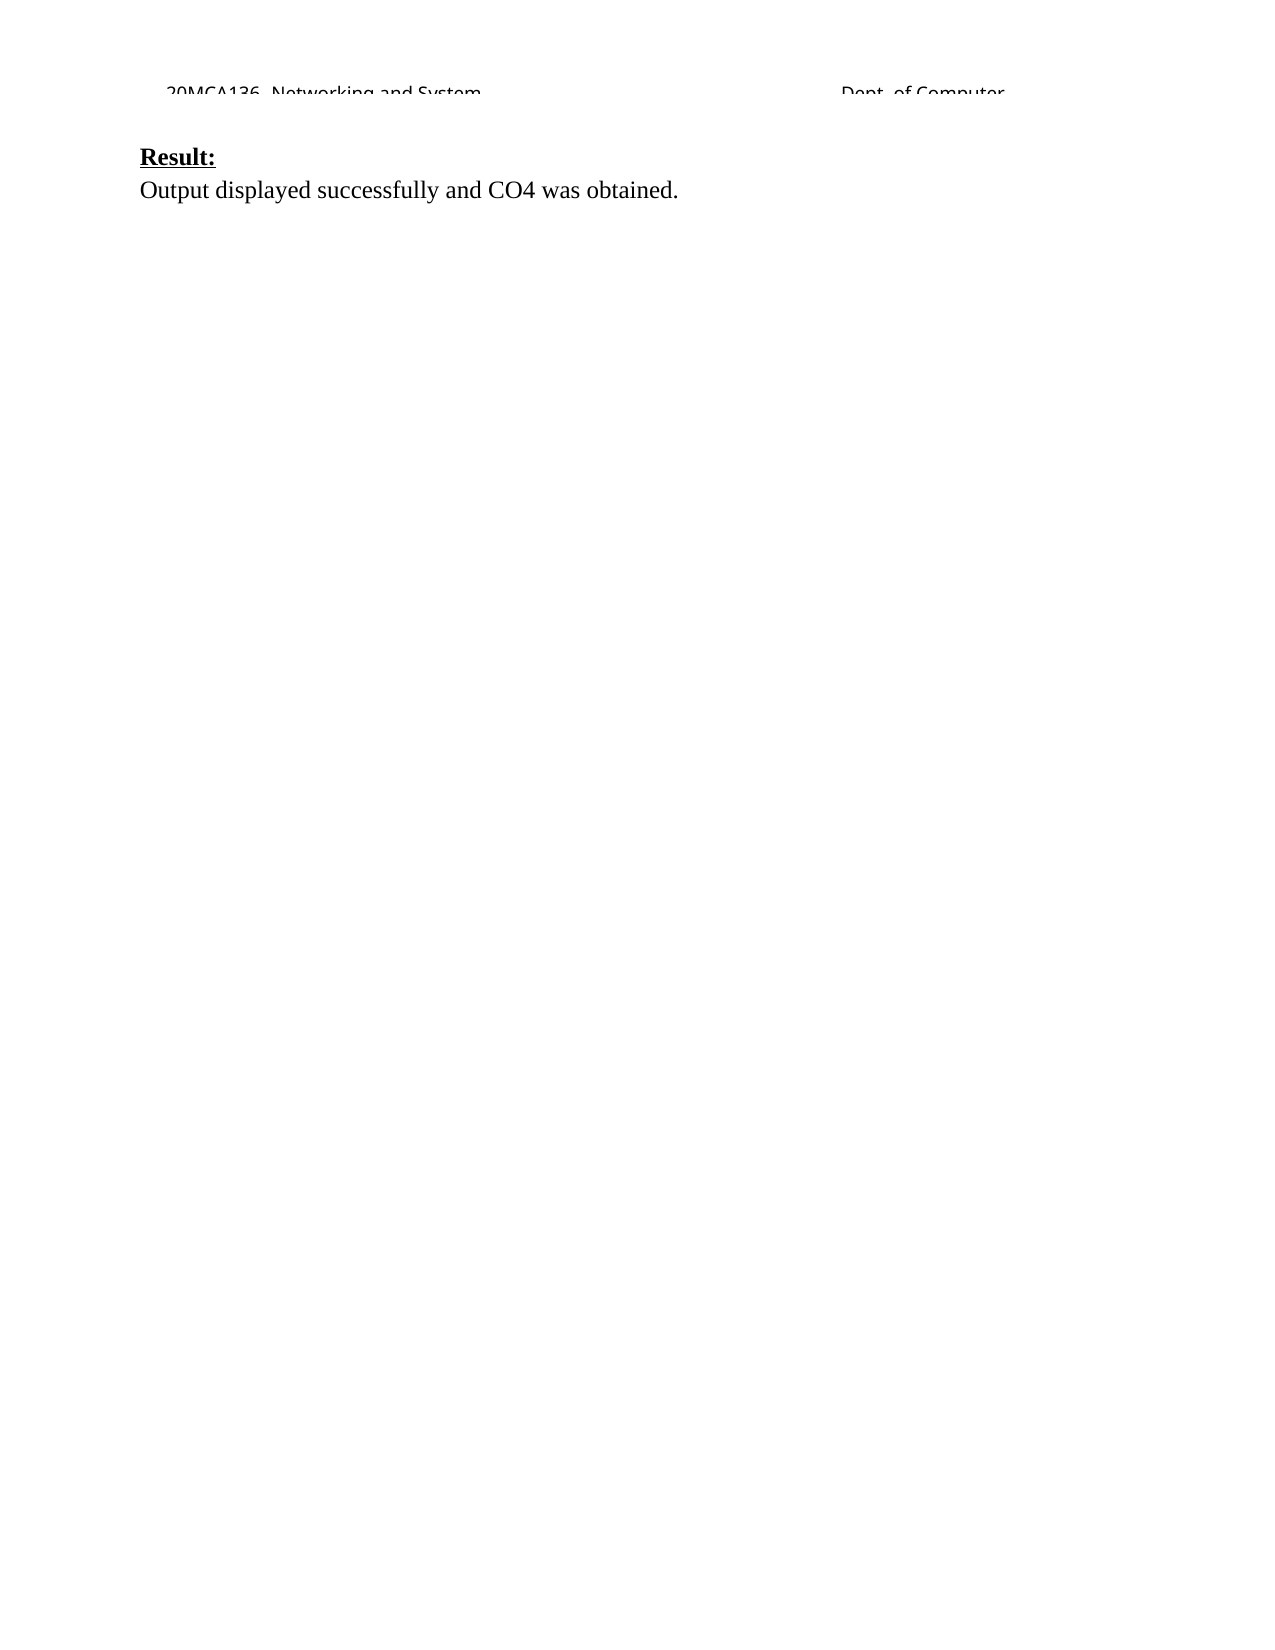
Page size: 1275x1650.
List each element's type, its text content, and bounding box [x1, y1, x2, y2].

text Output displayed successfully and CO4 was obtained. [139, 175, 1144, 203]
subtitle Result: [139, 142, 1144, 170]
